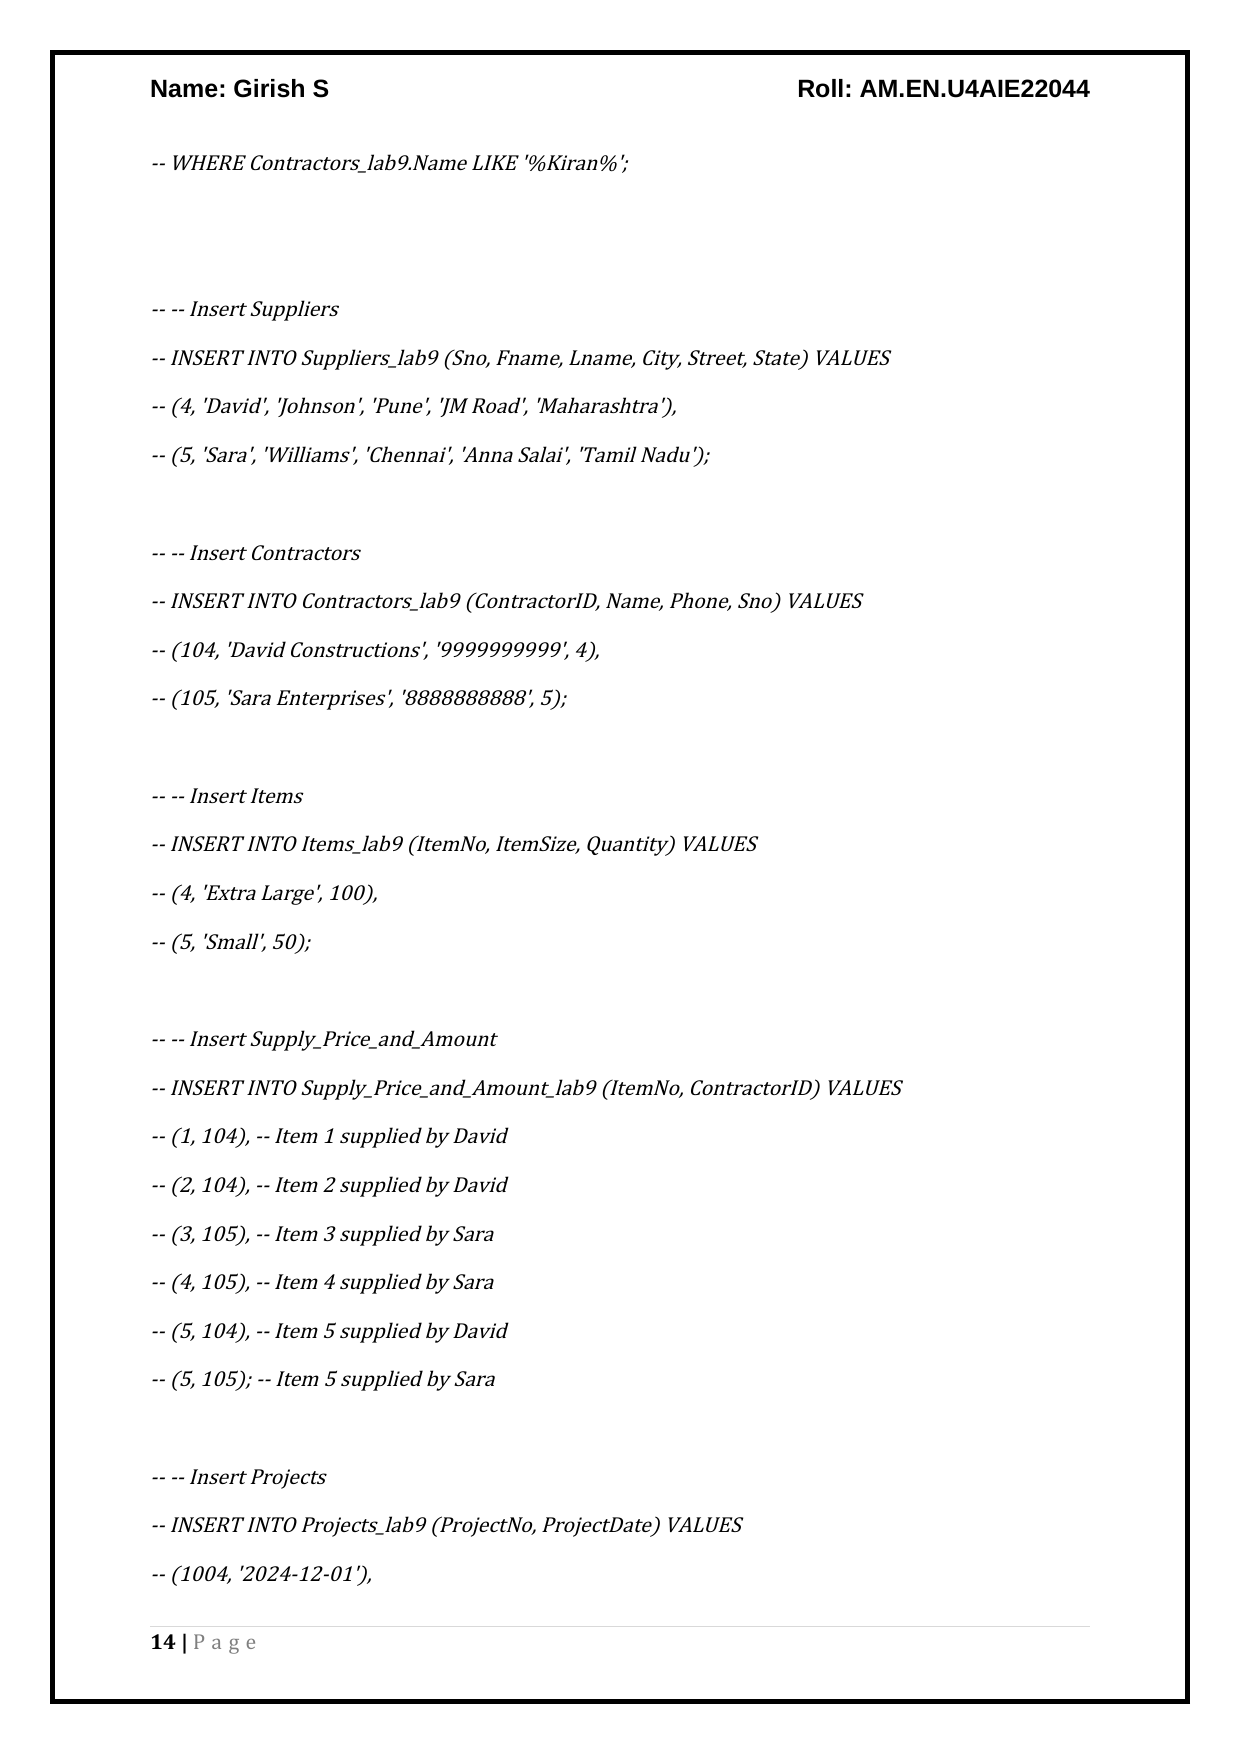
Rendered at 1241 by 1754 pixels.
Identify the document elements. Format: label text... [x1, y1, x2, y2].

text -- -- Insert Items [150, 782, 1090, 808]
text -- INSERT INTO Projects_lab9 (ProjectNo, ProjectDate) VALUES [150, 1512, 1090, 1538]
text -- (1, 104), -- Item 1 supplied by David [150, 1123, 1090, 1148]
text -- INSERT INTO Contractors_lab9 (ContractorID, Name, Phone, Sno) VALUES [150, 588, 1090, 613]
text -- (4, 105), -- Item 4 supplied by Sara [150, 1269, 1090, 1294]
text -- -- Insert Projects [150, 1463, 1090, 1489]
text -- INSERT INTO Items_lab9 (ItemNo, ItemSize, Quantity) VALUES [150, 831, 1090, 857]
text -- INSERT INTO Supply_Price_and_Amount_lab9 (ItemNo, ContractorID) VALUES [150, 1074, 1090, 1100]
text -- -- Insert Contractors [150, 539, 1090, 565]
text -- (3, 105), -- Item 3 supplied by Sara [150, 1220, 1090, 1246]
text -- -- Insert Supply_Price_and_Amount [150, 1026, 1090, 1051]
text -- -- Insert Suppliers [150, 296, 1090, 322]
text -- (4, 'David', 'Johnson', 'Pune', 'JM Road', 'Maharashtra'), [150, 393, 1090, 419]
text -- (5, 104), -- Item 5 supplied by David [150, 1317, 1090, 1343]
text -- (1004, '2024-12-01'), [150, 1561, 1090, 1586]
text -- (104, 'David Constructions', '9999999999', 4), [150, 636, 1090, 662]
text -- (5, 105); -- Item 5 supplied by Sara [150, 1366, 1090, 1392]
text -- (4, 'Extra Large', 100), [150, 880, 1090, 905]
text -- INSERT INTO Suppliers_lab9 (Sno, Fname, Lname, City, Street, State) VALUES [150, 344, 1090, 370]
text -- WHERE Contractors_lab9.Name LIKE '%Kiran%'; [150, 150, 1090, 176]
text -- (105, 'Sara Enterprises', '8888888888', 5); [150, 685, 1090, 711]
text -- (5, 'Small', 50); [150, 928, 1090, 954]
text -- (5, 'Sara', 'Williams', 'Chennai', 'Anna Salai', 'Tamil Nadu'); [150, 442, 1090, 467]
text -- (2, 104), -- Item 2 supplied by David [150, 1172, 1090, 1197]
